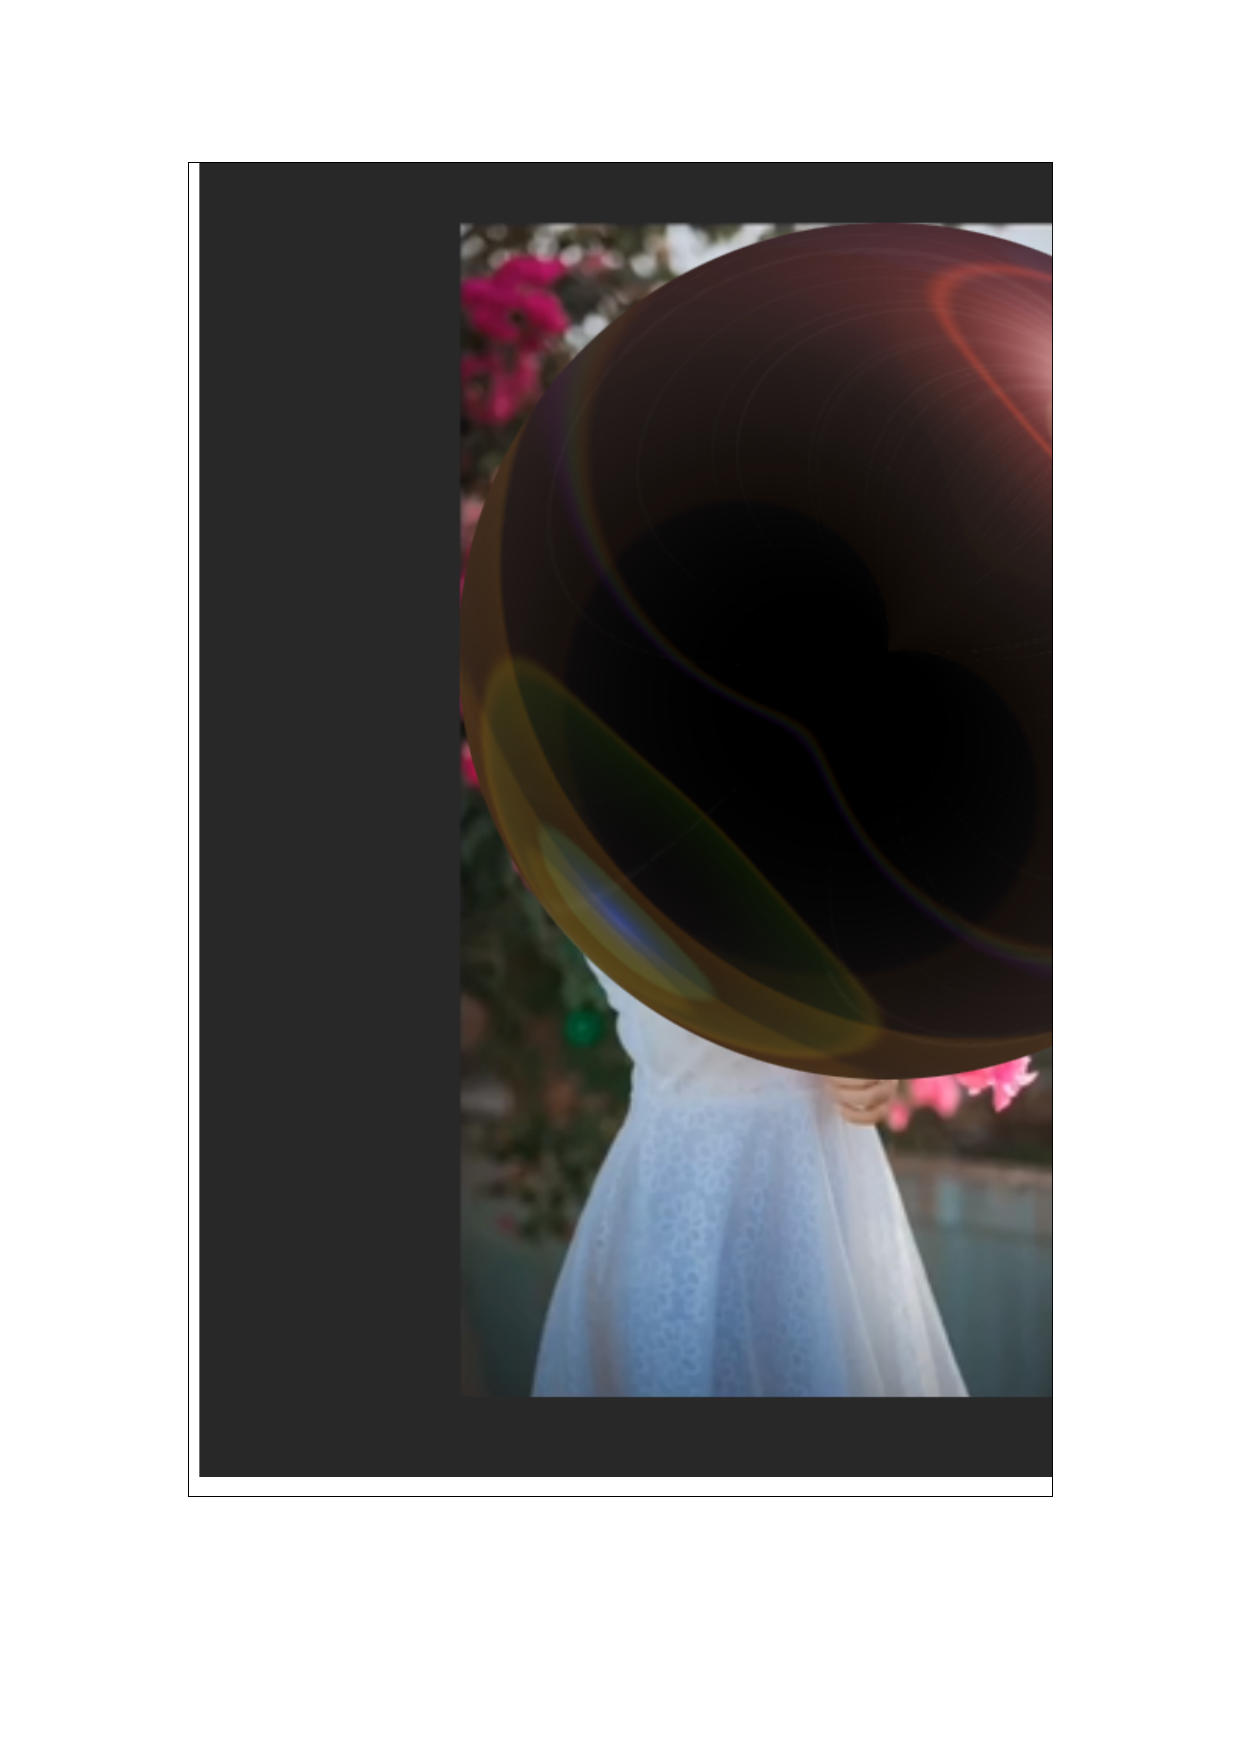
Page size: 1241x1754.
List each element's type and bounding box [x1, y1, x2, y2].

table_header [189, 163, 1052, 1496]
picture [199, 163, 1053, 1477]
